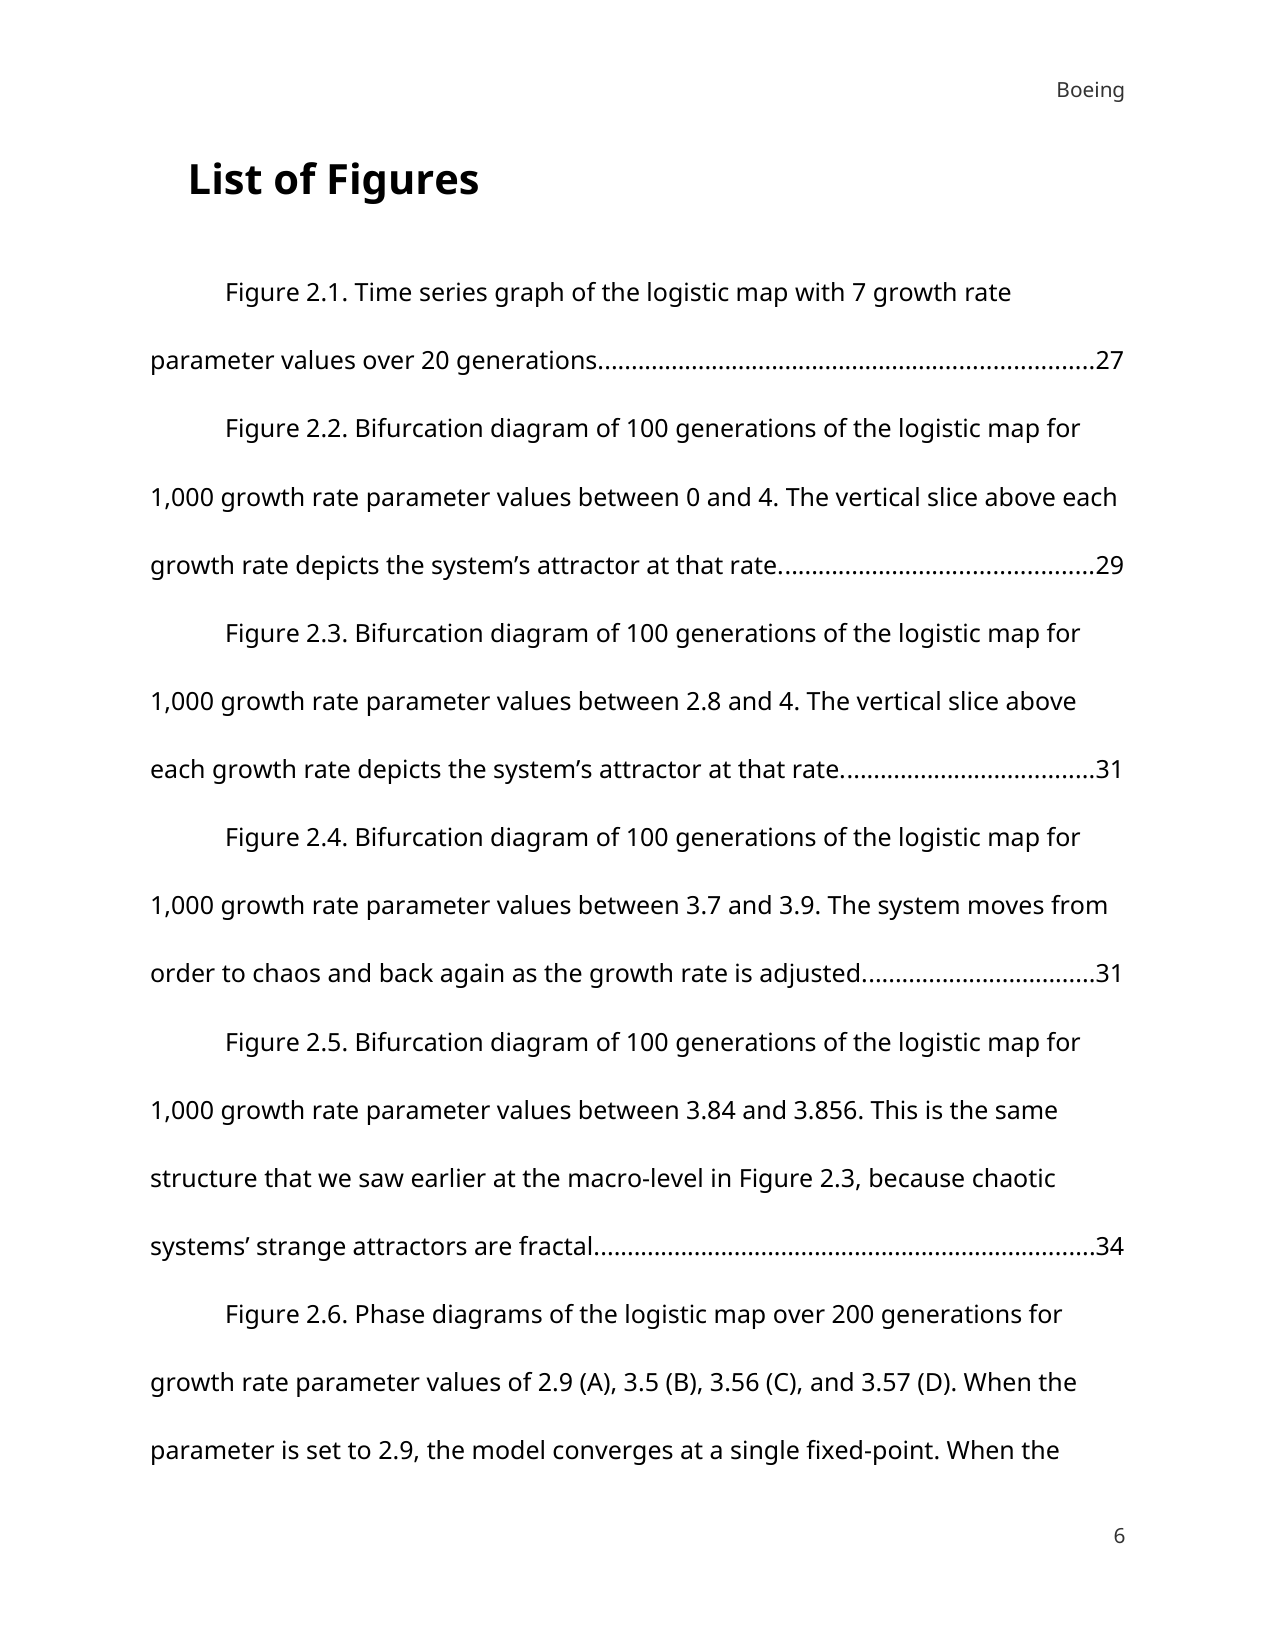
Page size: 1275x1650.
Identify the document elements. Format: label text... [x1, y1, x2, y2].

text Figure 2.2. Bifurcation diagram of 100 generations of the logistic map for 1,000 growth rate parameter values between 0 and 4. The vertical slice above each growth rate depicts the system’s attractor at that rate. 29 [150, 411, 1125, 581]
text Figure 2.1. Time series graph of the logistic map with 7 growth rate parameter values over 20 generations. 27 [150, 275, 1125, 377]
text Figure 2.5. Bifurcation diagram of 100 generations of the logistic map for 1,000 growth rate parameter values between 3.84 and 3.856. This is the same structure that we saw earlier at the macro-level in Figure 2.3, because chaotic systems’ strange attractors are fractal. 34 [150, 1024, 1125, 1263]
text Figure 2.4. Bifurcation diagram of 100 generations of the logistic map for 1,000 growth rate parameter values between 3.7 and 3.9. The system moves from order to chaos and back again as the growth rate is adjusted. 31 [150, 820, 1125, 990]
subtitle List of Figures [187, 150, 1125, 207]
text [150, 1297, 1125, 1467]
text Figure 2.3. Bifurcation diagram of 100 generations of the logistic map for 1,000 growth rate parameter values between 2.8 and 4. The vertical slice above each growth rate depicts the system’s attractor at that rate. 31 [150, 616, 1125, 786]
